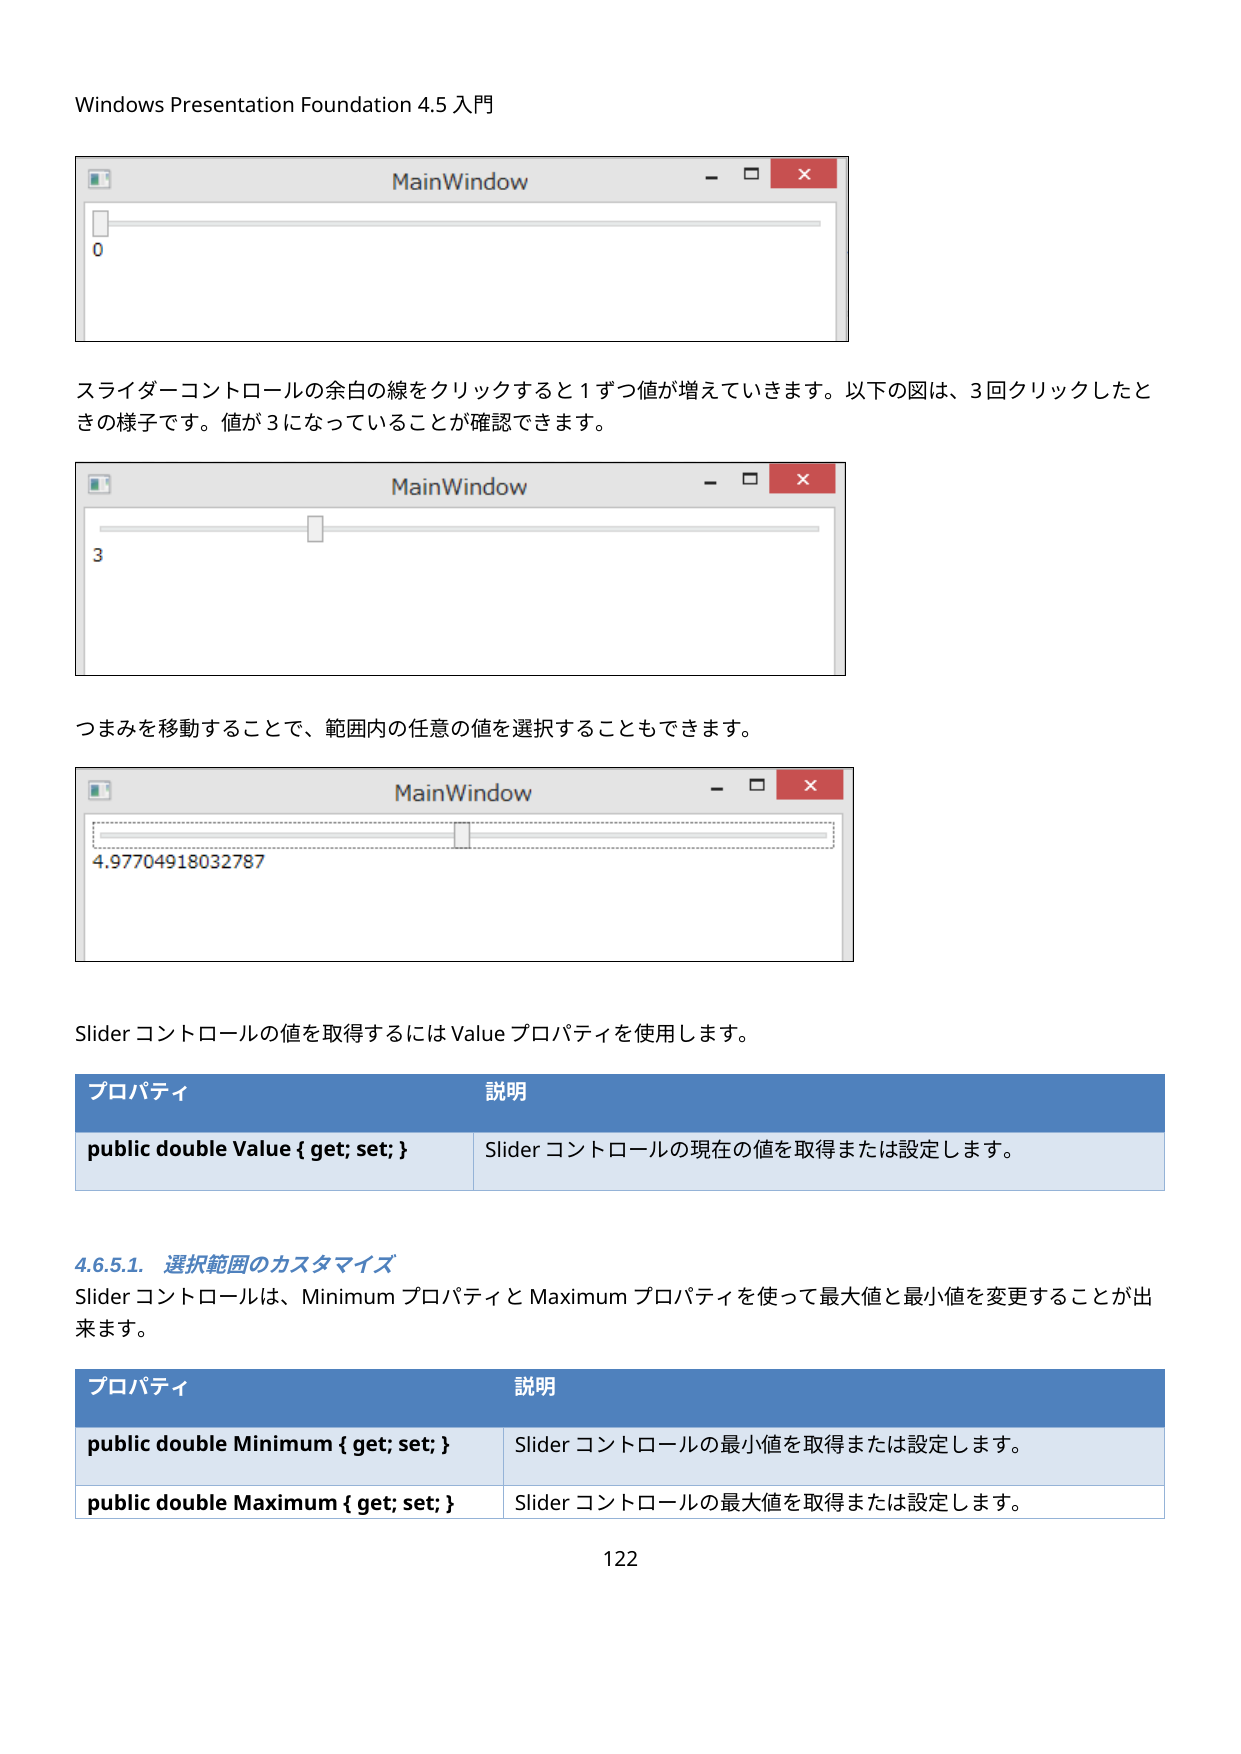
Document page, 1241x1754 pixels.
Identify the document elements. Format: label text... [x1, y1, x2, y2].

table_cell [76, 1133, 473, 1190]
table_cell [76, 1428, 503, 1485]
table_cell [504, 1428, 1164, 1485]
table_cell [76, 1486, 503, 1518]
picture [76, 463, 845, 675]
text スライダーコントロールの余白の線をクリックすると1ずつ値が増えていきます。以下の図は、3回クリックしたときの様子です。値が3になっていることが確認できます。 [75, 373, 1165, 437]
picture [76, 157, 848, 341]
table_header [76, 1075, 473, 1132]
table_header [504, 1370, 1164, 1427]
picture [76, 768, 853, 961]
subtitle 選択範囲のカスタマイズ [75, 1248, 1165, 1280]
text Sliderコントロールは、MinimumプロパティとMaximumプロパティを使って最大値と最小値を変更することが出来ます。 [75, 1280, 1165, 1344]
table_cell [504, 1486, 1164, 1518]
text つまみを移動することで、範囲内の任意の値を選択することもできます。 [75, 711, 1165, 743]
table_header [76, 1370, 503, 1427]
text Sliderコントロールの値を取得するにはValueプロパティを使用します。 [75, 1017, 1165, 1049]
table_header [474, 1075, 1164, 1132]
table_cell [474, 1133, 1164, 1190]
